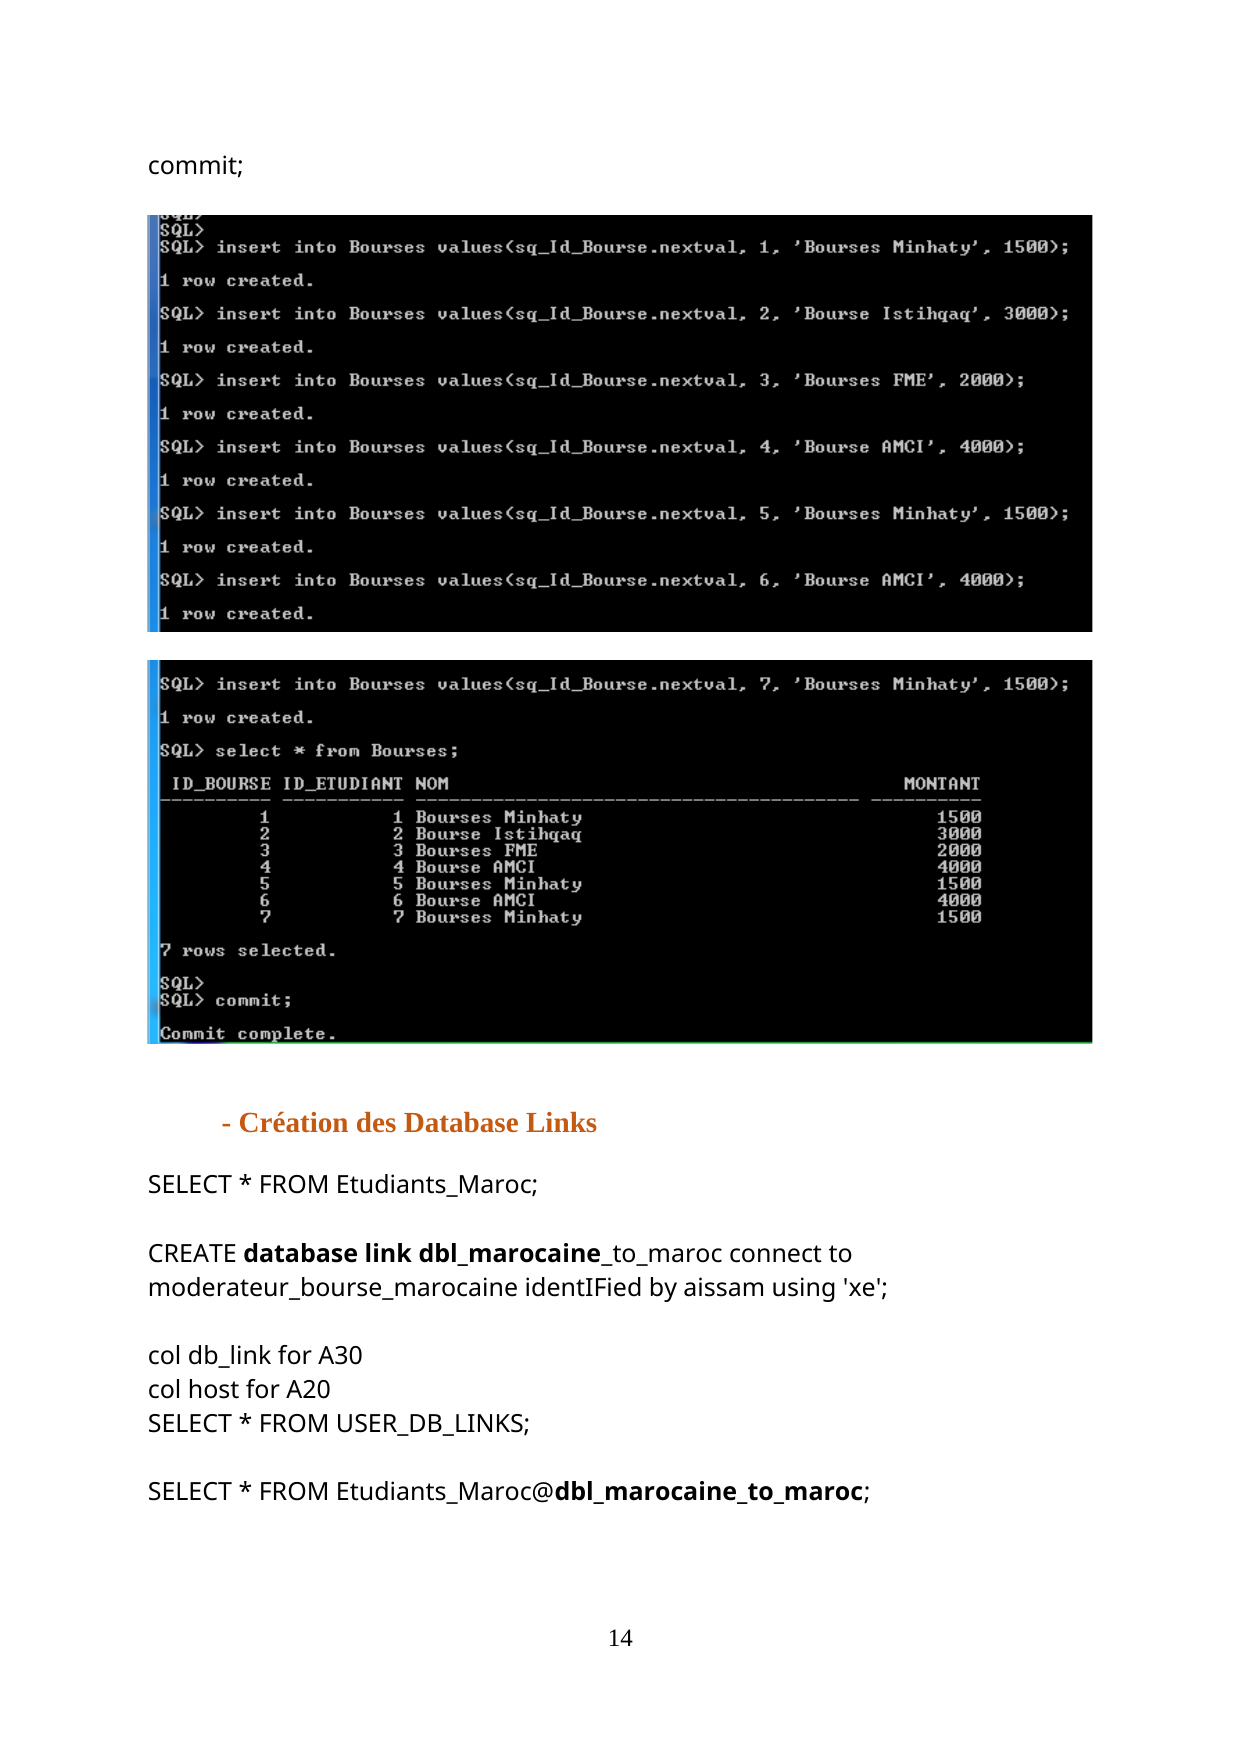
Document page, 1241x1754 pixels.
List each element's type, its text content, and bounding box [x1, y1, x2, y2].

picture [147, 215, 1093, 632]
text commit; [148, 148, 1093, 182]
text CREATE database link dbl_marocaine_to_maroc connect to moderateur_bourse_marocaine identIFied by aissam using 'xe'; [148, 1235, 1093, 1303]
text - Création des Database Links [221, 1105, 1093, 1138]
text SELECT * FROM Etudiants_Maroc@dbl_marocaine_to_maroc; [148, 1474, 1093, 1508]
text SELECT * FROM Etudiants_Maroc; [148, 1167, 1093, 1201]
text SELECT * FROM USER_DB_LINKS; [148, 1406, 1093, 1440]
text col db_link for A30 [148, 1337, 1093, 1372]
picture [147, 660, 1093, 1044]
text col host for A20 [148, 1372, 1093, 1406]
